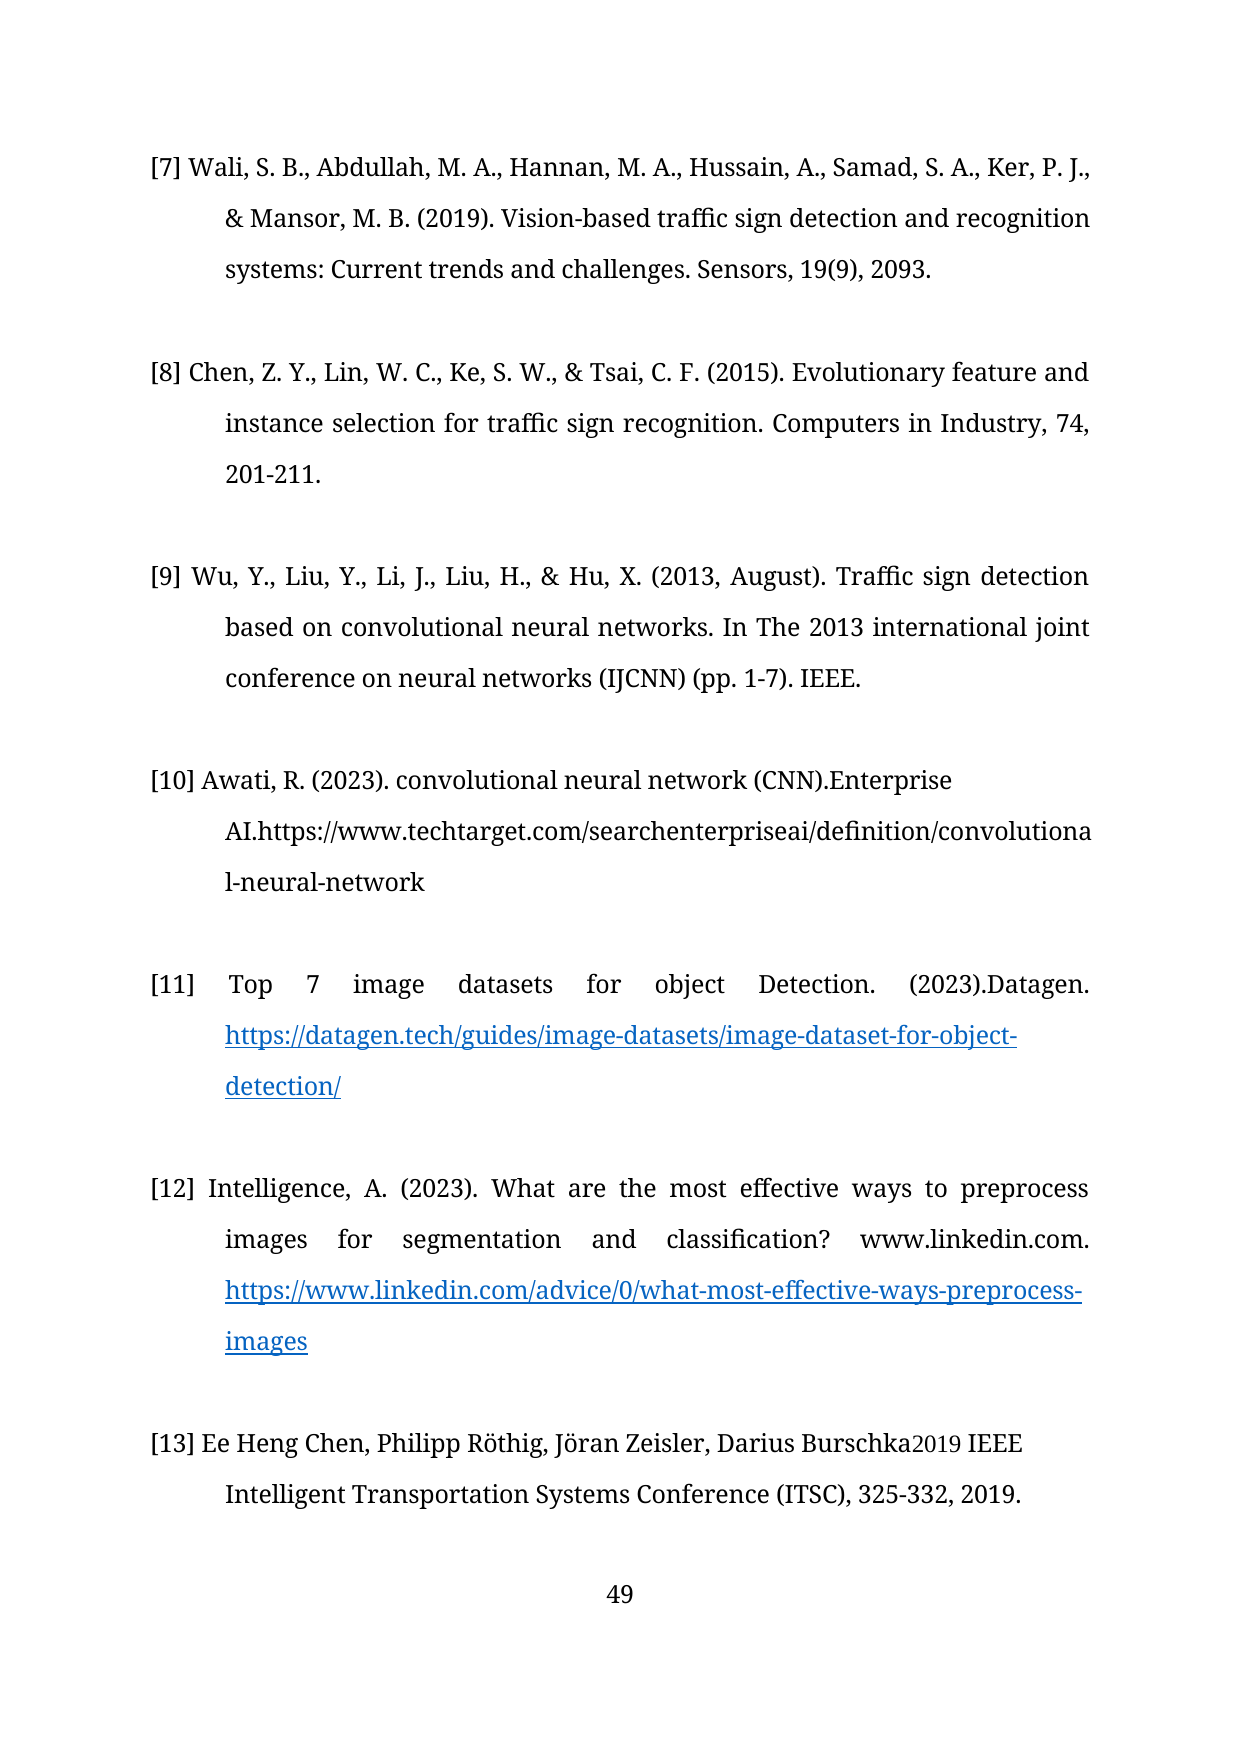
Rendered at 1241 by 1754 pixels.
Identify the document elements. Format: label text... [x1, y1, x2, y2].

text [7] Wali, S. B., Abdullah, M. A., Hannan, M. A., Hussain, A., Samad, S. A., Ker, P. J., & Mansor, M. B. (2019). Vision-based traffic sign detection and recognition systems: Current trends and challenges. Sensors, 19(9), 2093. [150, 150, 1090, 286]
text [8] Chen, Z. Y., Lin, W. C., Ke, S. W., & Tsai, C. F. (2015). Evolutionary feature and instance selection for traffic sign recognition. Computers in Industry, 74, 201-211. [150, 354, 1090, 490]
text [11] Top 7 image datasets for object Detection. (2023).Datagen. https://datagen.tech/guides/image-datasets/image-dataset-for-object-detection/ [150, 967, 1090, 1103]
text [10] Awati, R. (2023). convolutional neural network (CNN).Enterprise AI.https://www.techtarget.com/searchenterpriseai/definition/convolutional-neural-network [150, 762, 1097, 899]
text [9] Wu, Y., Liu, Y., Li, J., Liu, H., & Hu, X. (2013, August). Traffic sign detection based on convolutional neural networks. In The 2013 international joint conference on neural networks (IJCNN) (pp. 1-7). IEEE. [150, 558, 1090, 694]
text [150, 1426, 1090, 1511]
text [12] Intelligence, A. (2023). What are the most effective ways to preprocess images for segmentation and classification? www.linkedin.com. https://www.linkedin.com/advice/0/what-most-effective-ways-preprocess-images [150, 1171, 1090, 1358]
